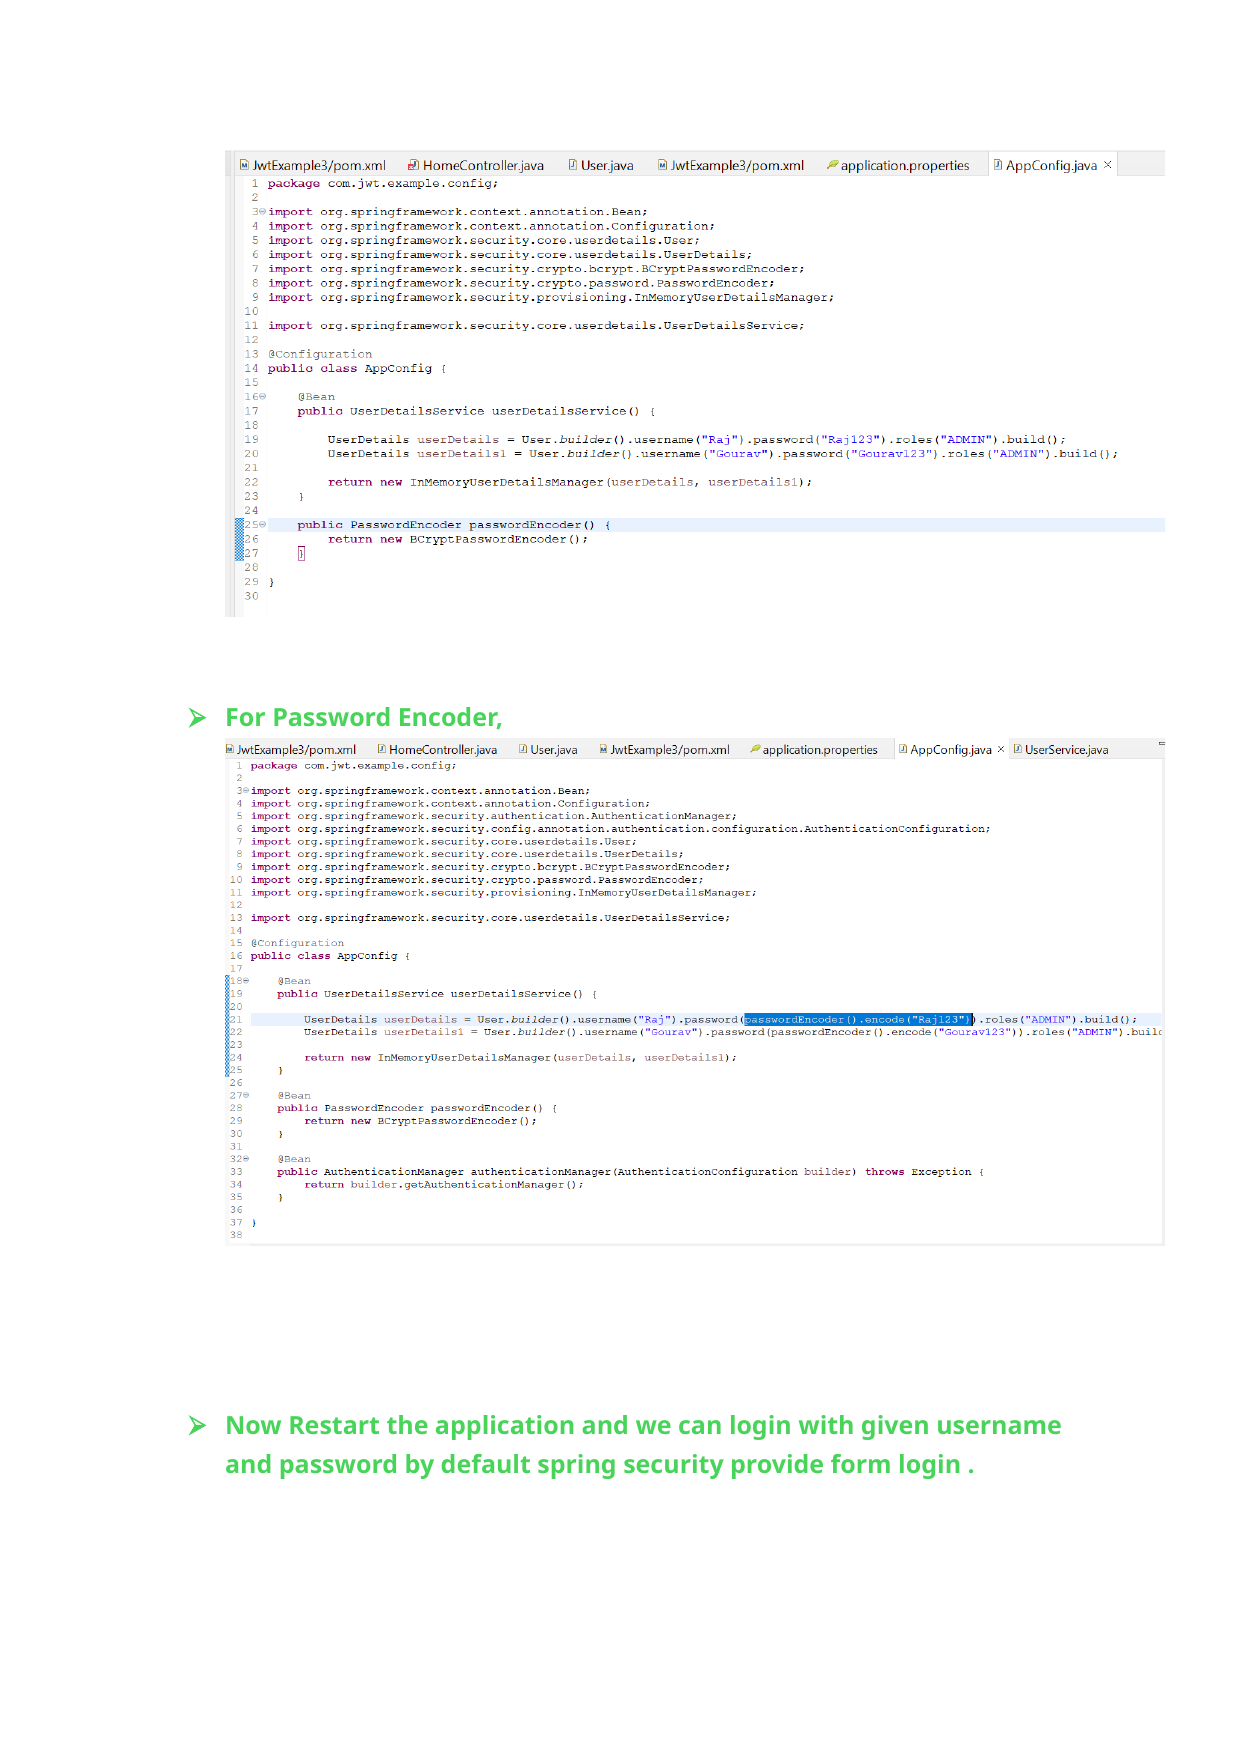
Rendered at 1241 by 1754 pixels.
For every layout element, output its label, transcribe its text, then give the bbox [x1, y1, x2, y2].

list For Password Encoder, [187, 700, 1090, 734]
picture [225, 150, 1166, 617]
picture [225, 738, 1166, 1246]
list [187, 1407, 1090, 1481]
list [187, 150, 1090, 695]
